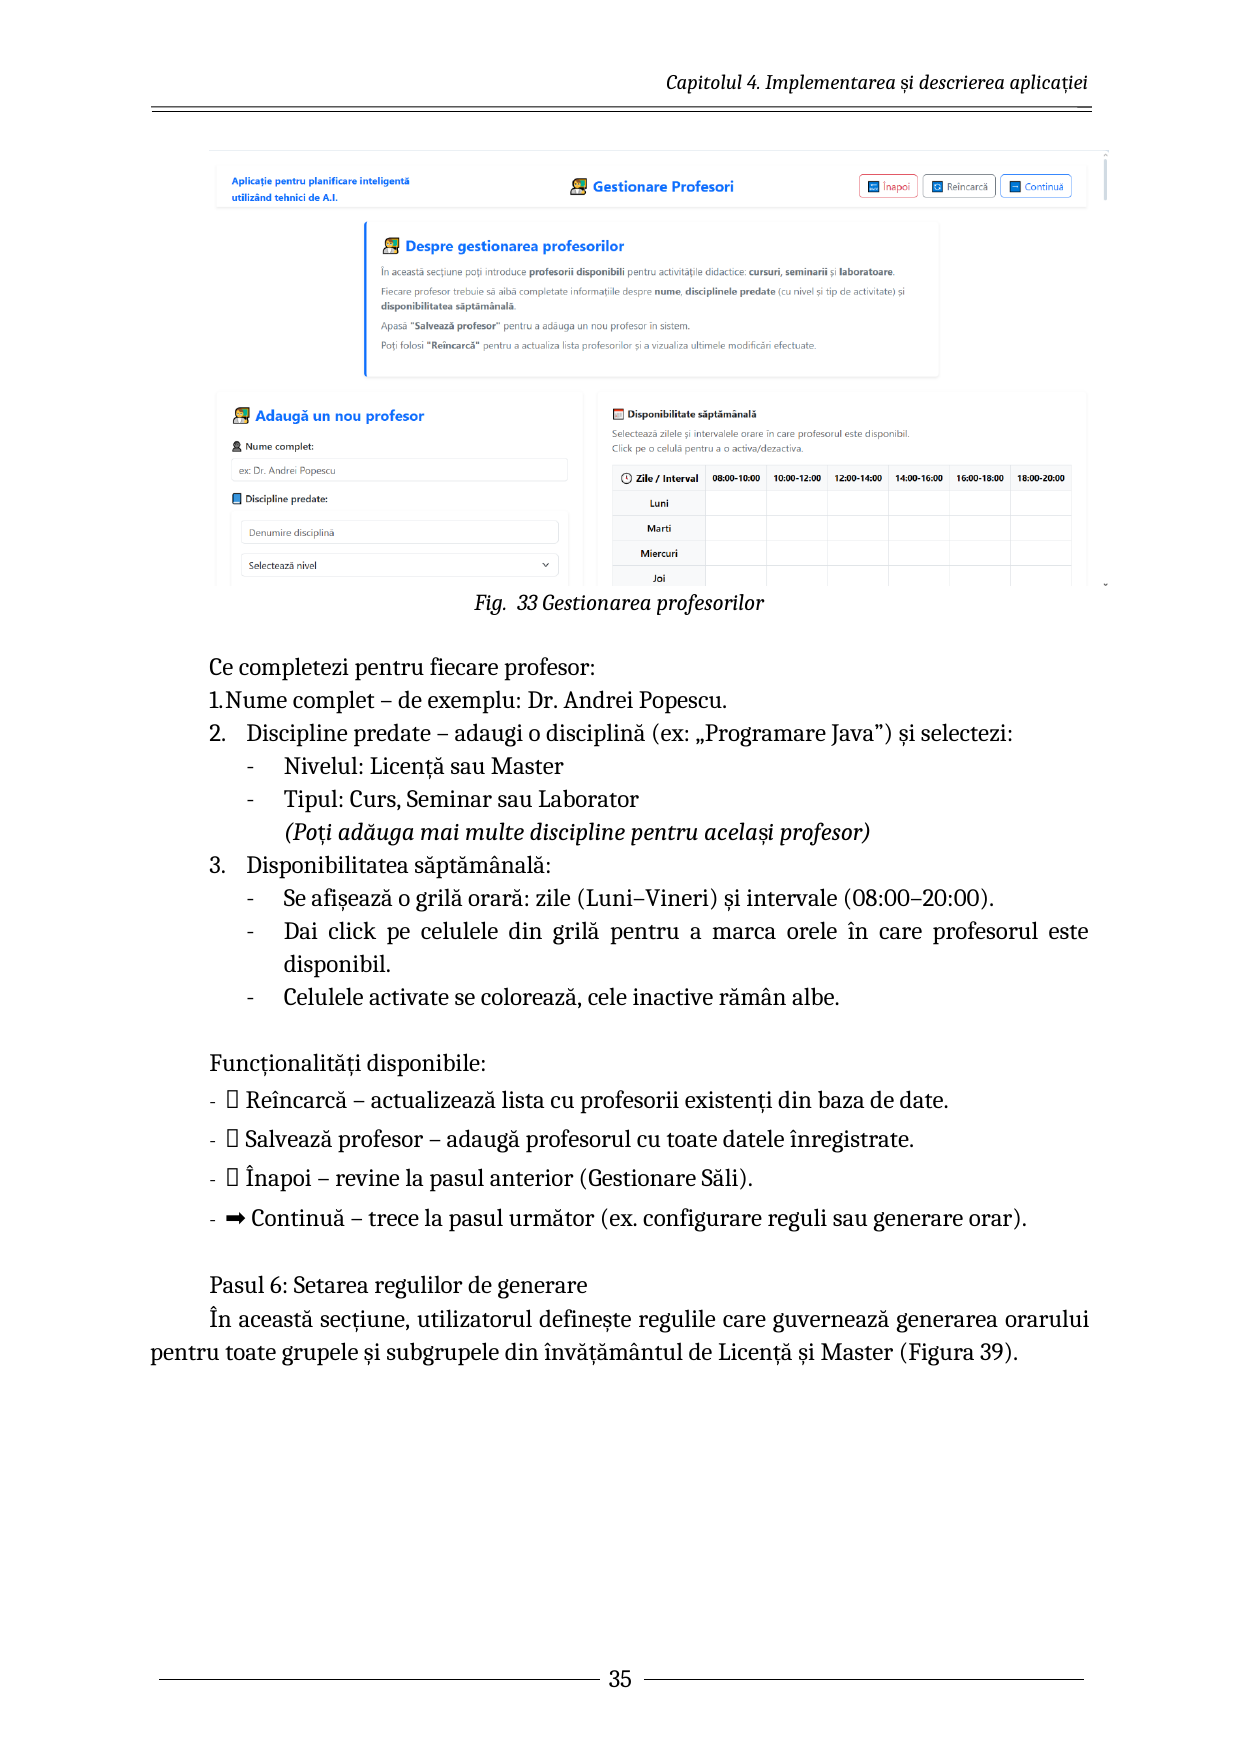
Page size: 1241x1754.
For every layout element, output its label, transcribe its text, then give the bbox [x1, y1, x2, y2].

picture [209, 150, 1109, 586]
text În această secțiune, utilizatorul definește regulile care guvernează generarea orarului pentru toate grupele și subgrupele din învățământul de Licență și Master (Figura 39). [150, 1304, 1090, 1366]
list Tipul: Curs, Seminar sau Laborator (Poți adăuga mai multe discipline pentru același profesor) [246, 784, 1090, 846]
list Disponibilitatea săptămânală: [209, 851, 1090, 879]
list Dai click pe celulele din grilă pentru a marca orele în care profesorul este disponibil. [246, 917, 1090, 978]
list Nume complet – de exemplu: Dr. Andrei Popescu. [209, 686, 1090, 714]
text Funcționalități disponibile: [150, 1049, 1090, 1077]
list Celulele activate se colorează, cele inactive rămân albe. [246, 983, 1090, 1011]
list Nivelul: Licență sau Master [246, 752, 1090, 780]
text Ce completezi pentru fiecare profesor: [150, 652, 1090, 681]
list Discipline predate – adaugi o disciplină (ex: „Programare Java”) și selectezi: [209, 718, 1090, 747]
list ➡ Continuă – trece la pasul următor (ex. configurare reguli sau generare orar). [209, 1199, 1090, 1233]
list 🔙 Înapoi – revine la pasul anterior (Gestionare Săli). [209, 1160, 1090, 1194]
subtitle Fig. 33 Gestionarea profesorilor [150, 589, 1090, 616]
list ➕ Salvează profesor – adaugă profesorul cu toate datele înregistrate. [209, 1121, 1090, 1155]
text Pasul 6: Setarea regulilor de generare [150, 1271, 1090, 1300]
list Se afișează o grilă orară: zile (Luni–Vineri) și intervale (08:00–20:00). [246, 884, 1090, 912]
list 🔄 Reîncarcă – actualizează lista cu profesorii existenți din baza de date. [209, 1082, 1090, 1116]
